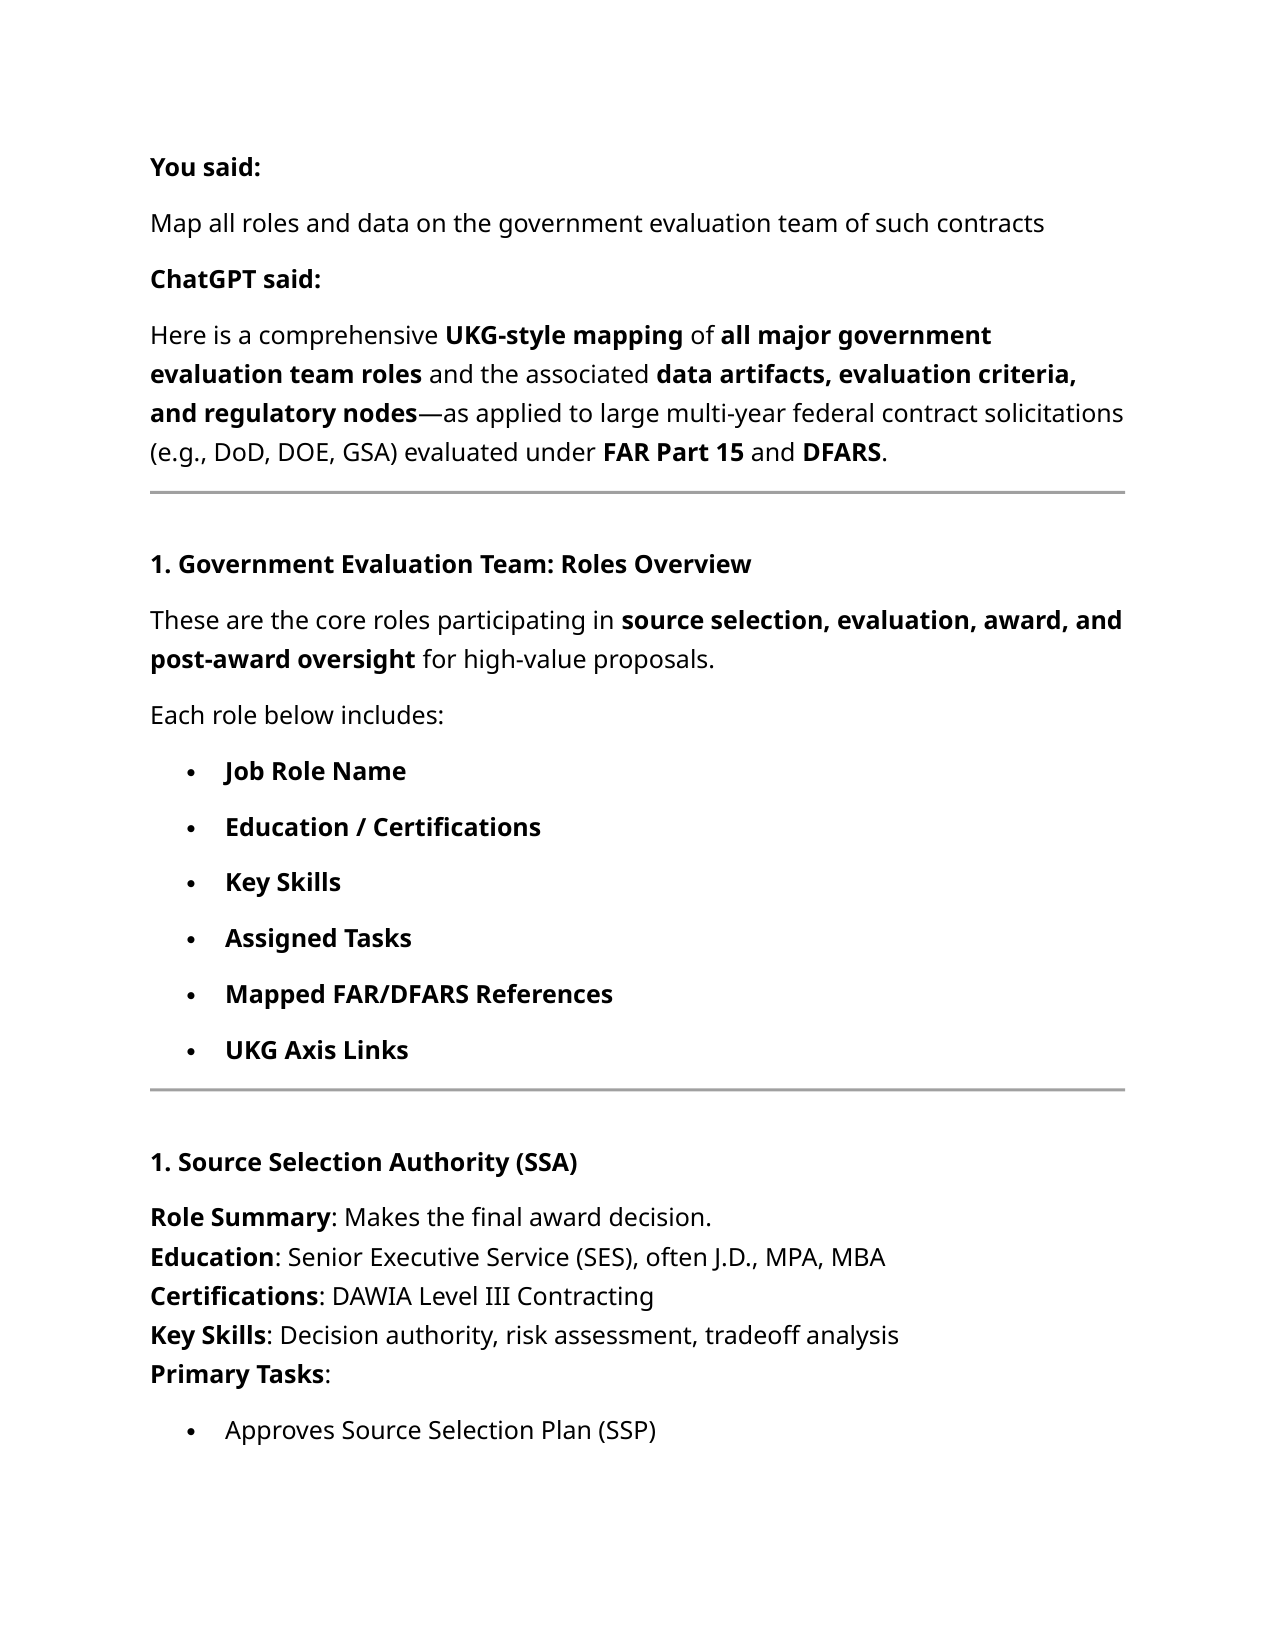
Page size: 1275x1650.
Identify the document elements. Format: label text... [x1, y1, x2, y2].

text 1. Government Evaluation Team: Roles Overview [150, 547, 1125, 581]
list UKG Axis Links [187, 1032, 1125, 1067]
text You said: [150, 150, 1125, 184]
text ChatGPT said: [150, 262, 1125, 296]
text 1. Source Selection Authority (SSA) [150, 1144, 1125, 1178]
list Education / Certifications [187, 809, 1125, 843]
list Key Skills [187, 865, 1125, 899]
list Job Role Name [187, 753, 1125, 787]
text Map all roles and data on the government evaluation team of such contracts [150, 206, 1125, 240]
text Here is a comprehensive UKG-style mapping of all major government evaluation team roles and the associated data artifacts, evaluation criteria, and regulatory nodes—as applied to large multi-year federal contract solicitations (e.g., DoD, DOE, GSA) evaluated under FAR Part 15 and DFARS. [150, 317, 1125, 469]
list Assigned Tasks [187, 921, 1125, 955]
list Approves Source Selection Plan (SSP) [187, 1412, 1125, 1447]
text Role Summary: Makes the final award decision. Education: Senior Executive Service (SES), often J.D., MPA, MBA Certifications: DAWIA Level III Contracting Key Skills: Decision authority, risk assessment, tradeoff analysis Primary Tasks: [150, 1200, 1125, 1391]
text These are the core roles participating in source selection, evaluation, award, and post-award oversight for high-value proposals. [150, 602, 1125, 676]
text Each role below includes: [150, 697, 1125, 732]
list Mapped FAR/DFARS References [187, 977, 1125, 1011]
